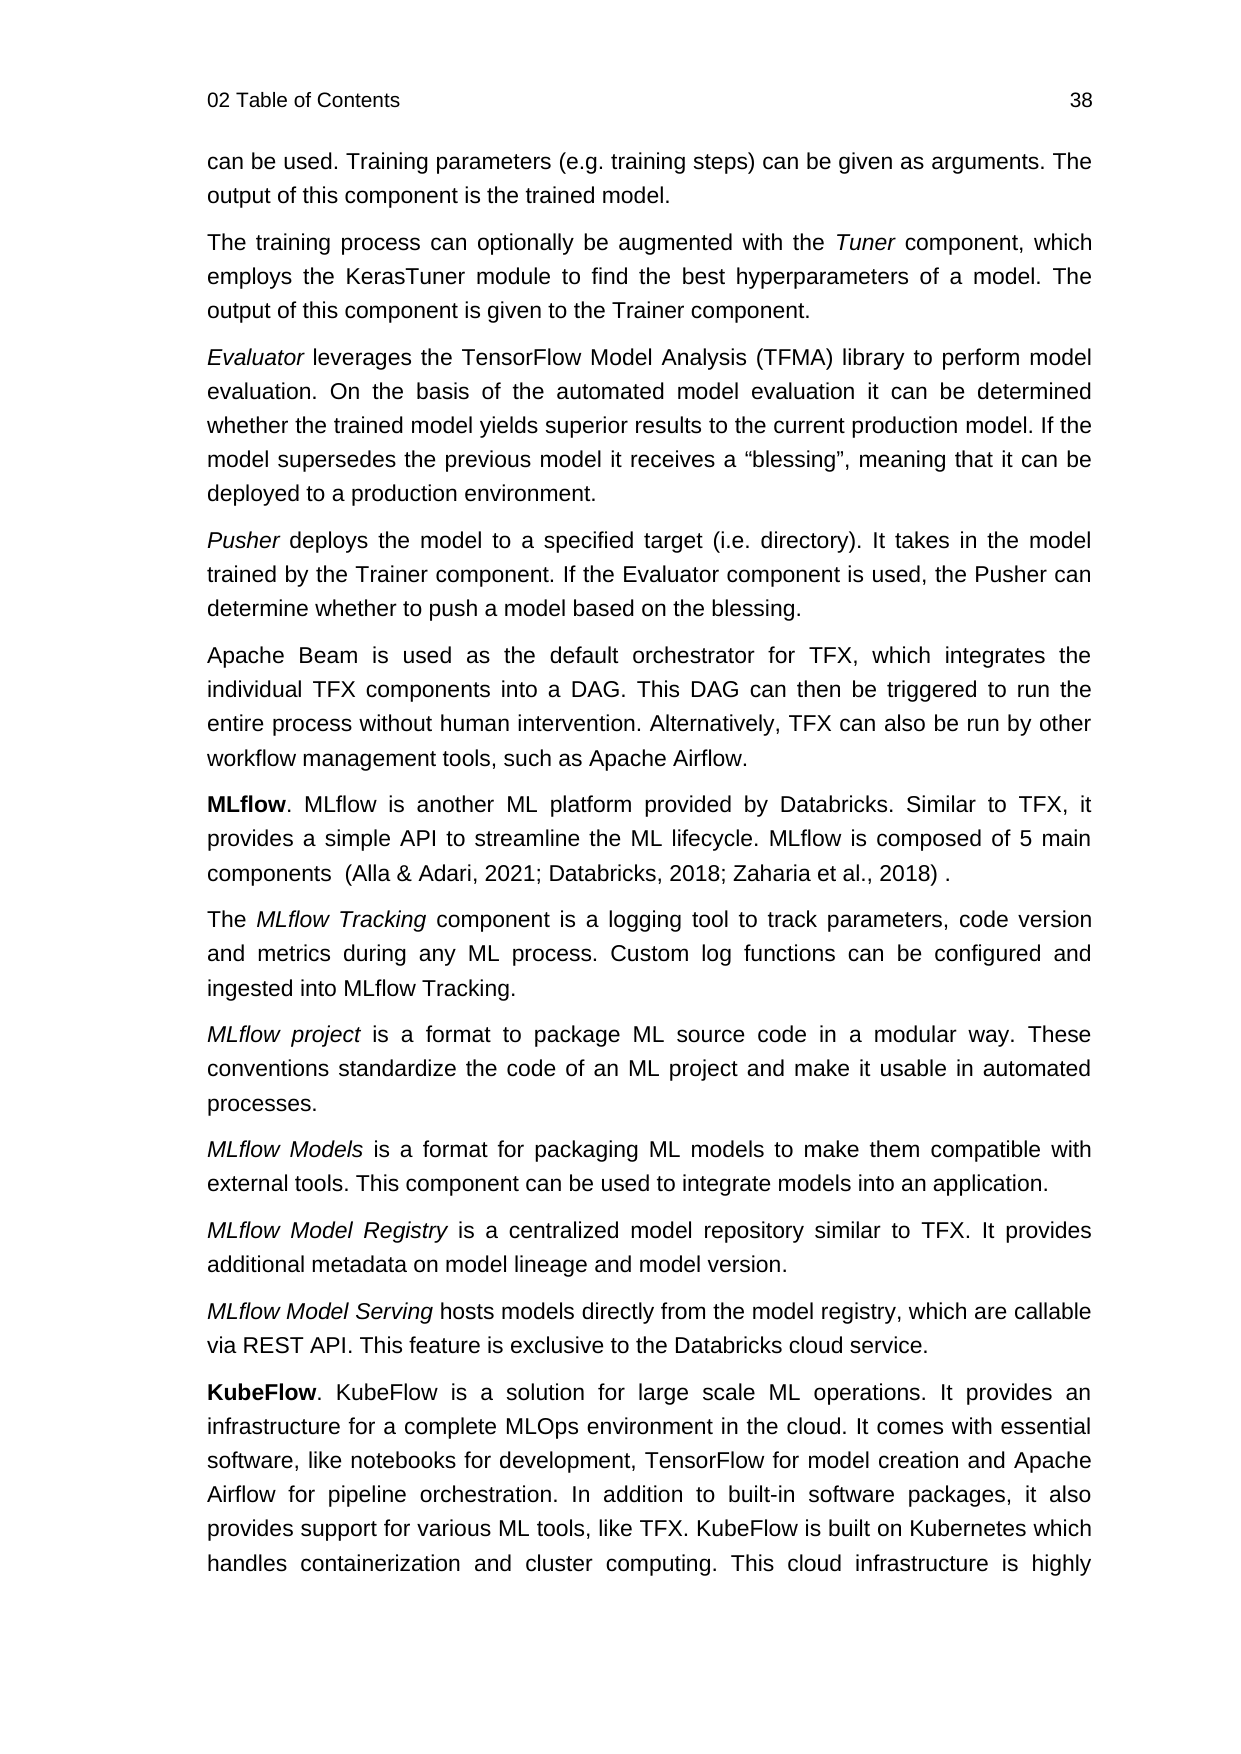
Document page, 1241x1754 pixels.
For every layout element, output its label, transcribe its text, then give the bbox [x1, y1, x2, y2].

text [207, 148, 1092, 208]
text MLflow Model Serving hosts models directly from the model registry, which are callable via REST API. This feature is exclusive to the Databricks cloud service. [207, 1298, 1092, 1358]
text MLflow. MLflow is another ML platform provided by Databricks. Similar to TFX, it provides a simple API to streamline the ML lifecycle. MLflow is composed of 5 main components . [207, 791, 1092, 886]
text MLflow Model Registry is a centralized model repository similar to TFX. It provides additional metadata on model lineage and model version. [207, 1217, 1092, 1278]
text MLflow Models is a format for packaging ML models to make them compatible with external tools. This component can be used to integrate models into an application. [207, 1136, 1092, 1197]
text Apache Beam is used as the default orchestrator for TFX, which integrates the individual TFX components into a DAG. This DAG can then be triggered to run the entire process without human intervention. Alternatively, TFX can also be run by other workflow management tools, such as Apache Airflow. [207, 642, 1092, 771]
text The training process can optionally be augmented with the Tuner component, which employs the KerasTuner module to find the best hyperparameters of a model. The output of this component is given to the Trainer component. [207, 229, 1092, 323]
text Pusher deploys the model to a specified target (i.e. directory). It takes in the model trained by the Trainer component. If the Evaluator component is used, the Pusher can determine whether to push a model based on the blessing. [207, 527, 1092, 622]
text The MLflow Tracking component is a logging tool to track parameters, code version and metrics during any ML process. Custom log functions can be configured and ingested into MLflow Tracking. [207, 906, 1092, 1001]
text Evaluator leverages the TensorFlow Model Analysis (TFMA) library to perform model evaluation. On the basis of the automated model evaluation it can be determined whether the trained model yields superior results to the current production model. If the model supersedes the previous model it receives a “blessing”, meaning that it can be deployed to a production environment. [207, 344, 1092, 507]
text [207, 1379, 1092, 1576]
text MLflow project is a format to package ML source code in a modular way. These conventions standardize the code of an ML project and make it usable in automated processes. [207, 1021, 1092, 1116]
